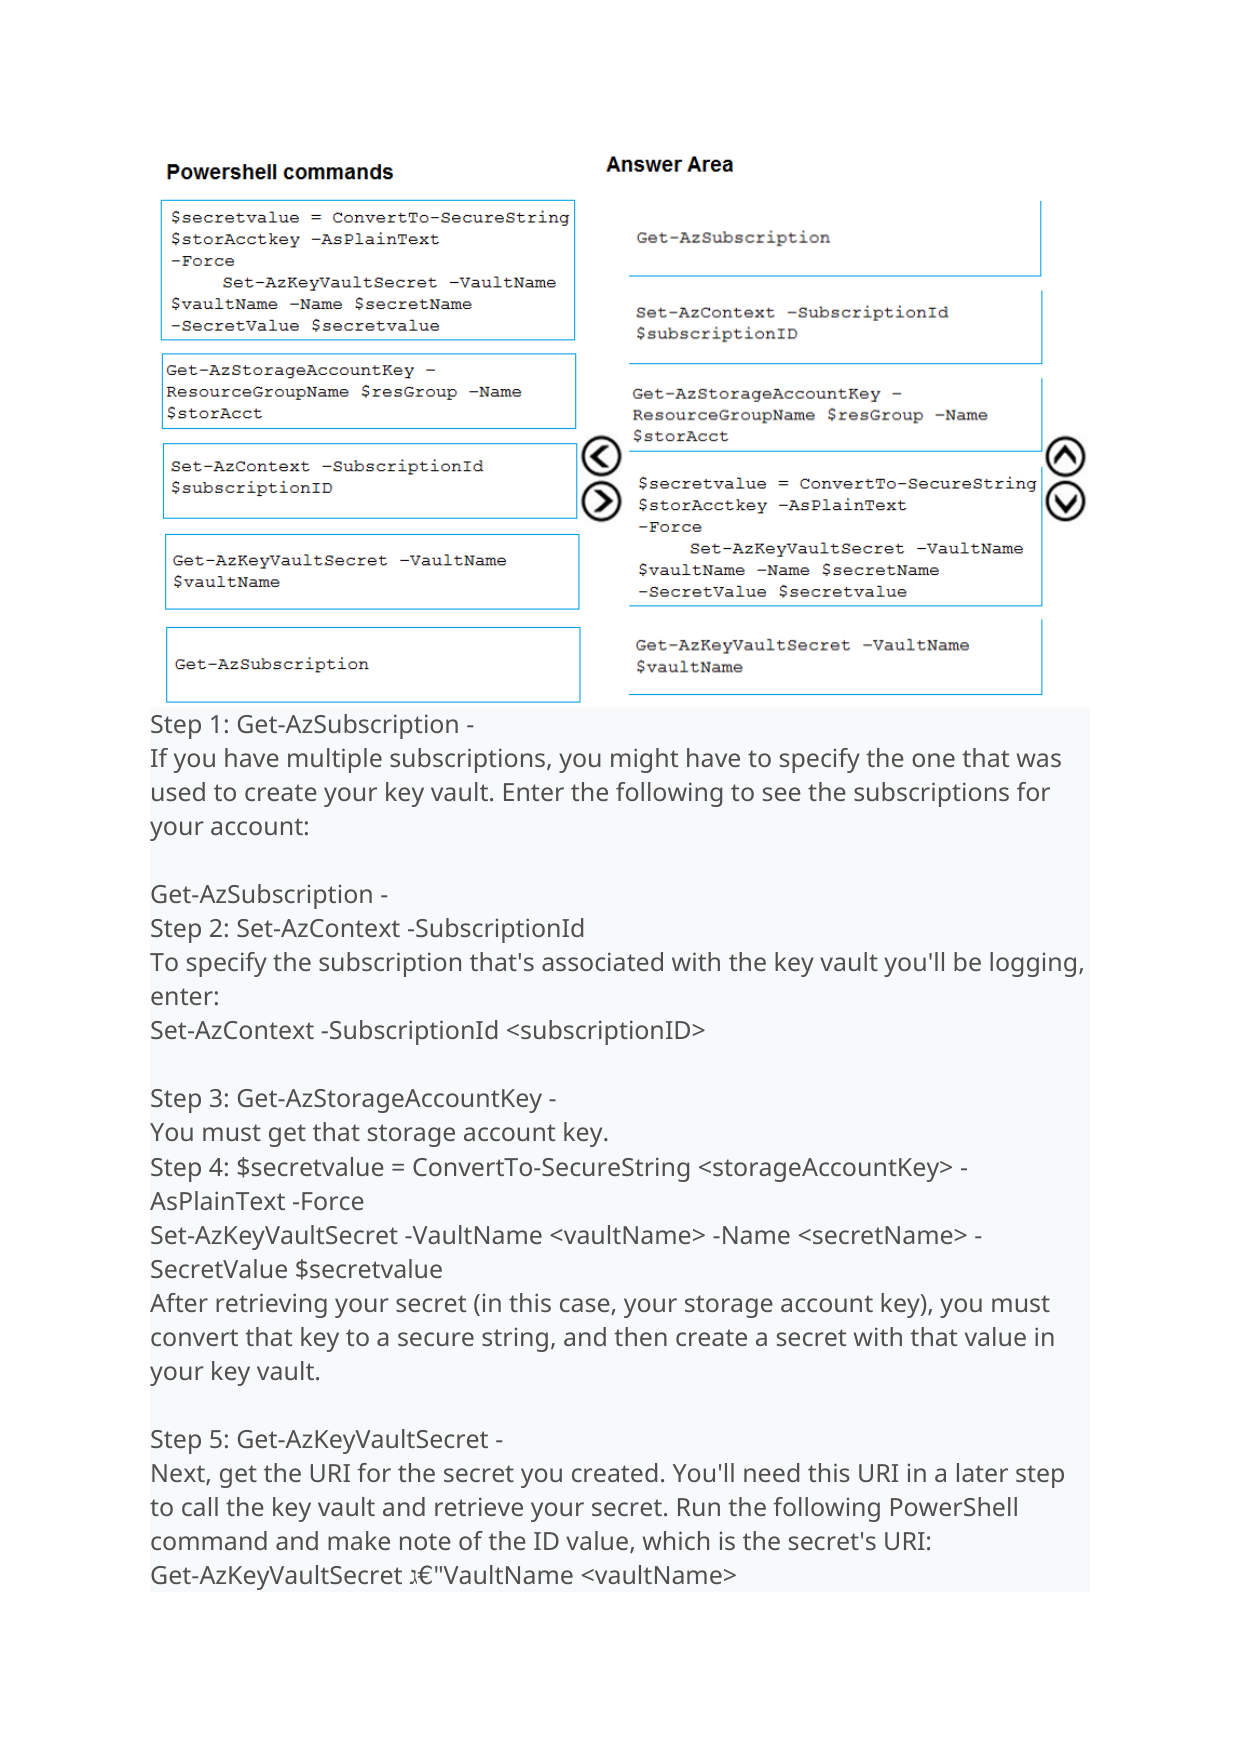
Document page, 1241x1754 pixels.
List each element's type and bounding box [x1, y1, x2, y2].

picture [150, 150, 1091, 707]
text [150, 707, 1090, 1592]
